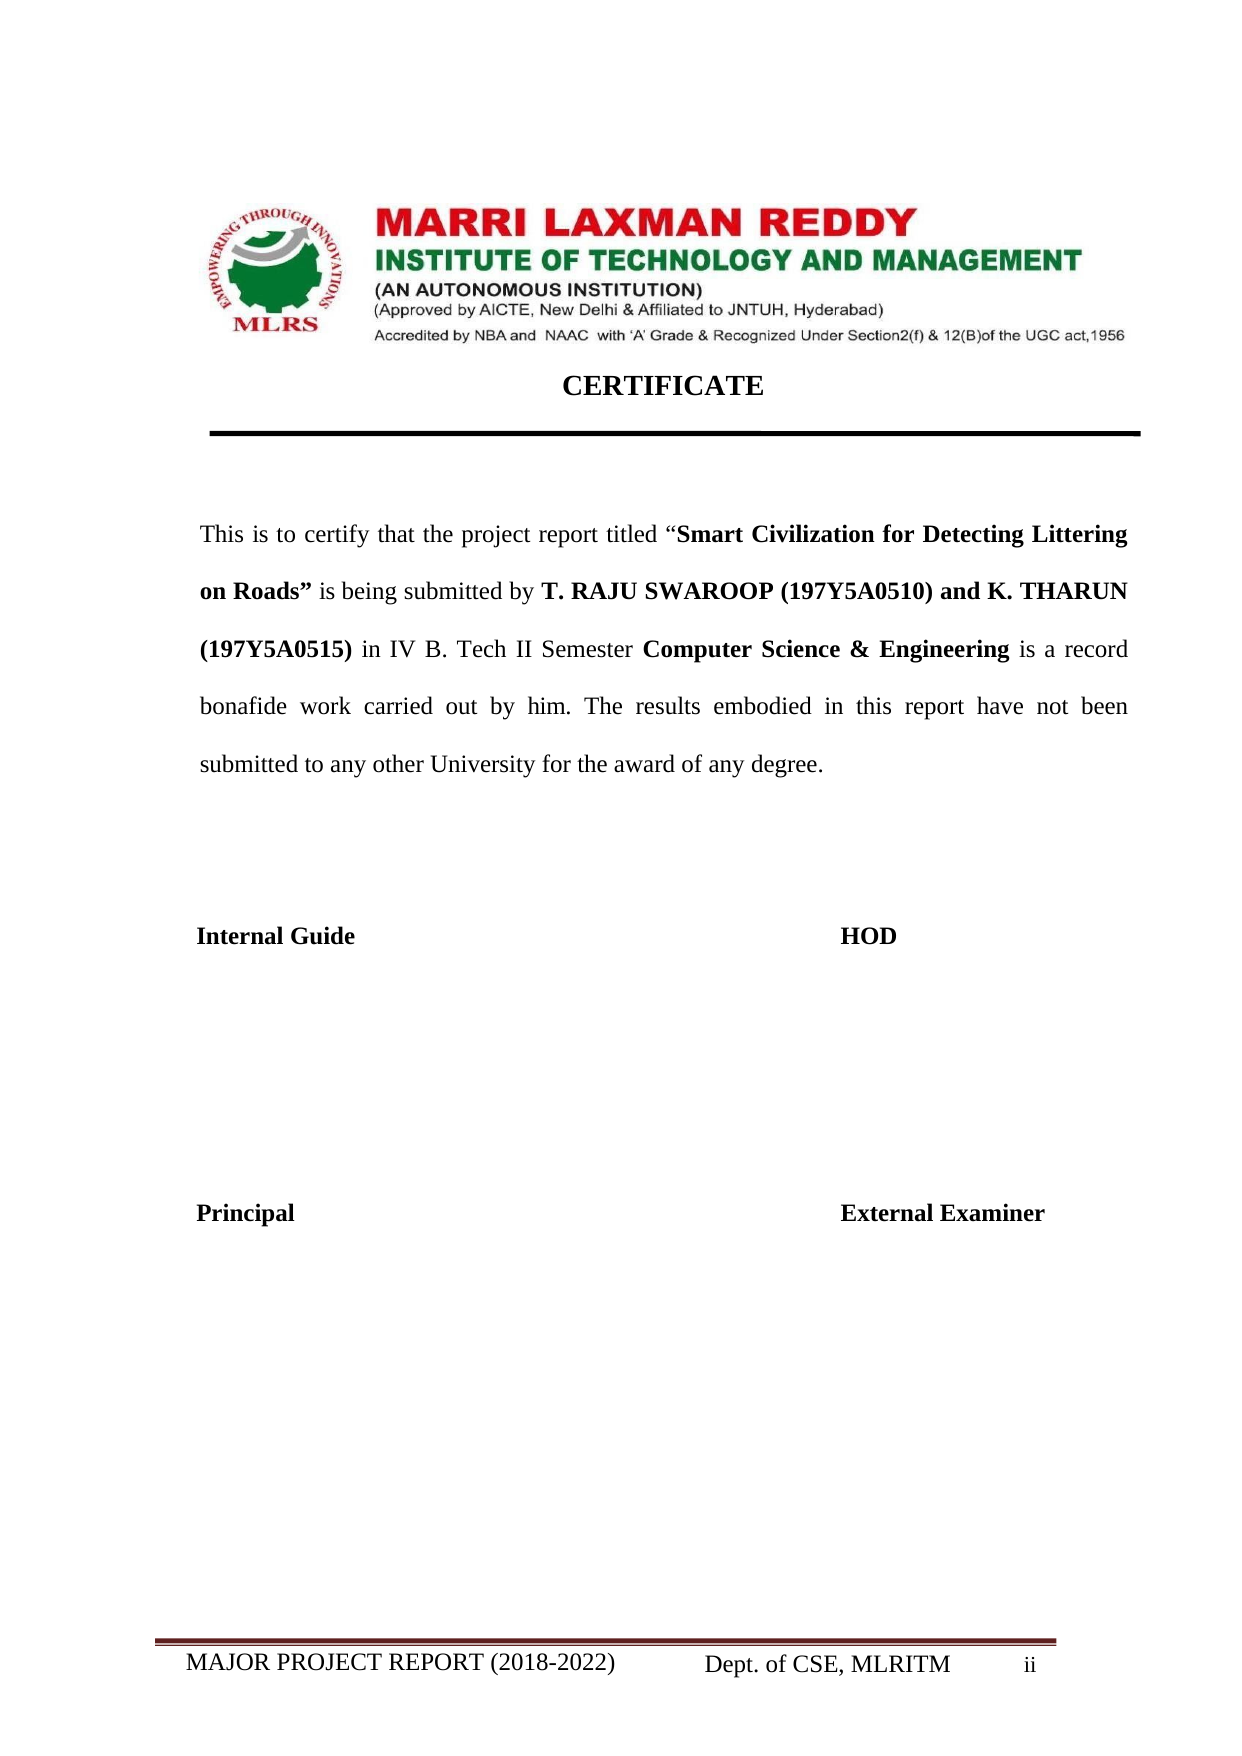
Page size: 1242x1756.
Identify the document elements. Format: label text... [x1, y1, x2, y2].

text This is to certify that the project report titled “Smart Civilization for Detecting Littering on Roads” is being submitted by T. RAJU SWAROOP (197Y5A0510) and K. THARUN (197Y5A0515) in IV B. Tech II Semester Computer Science & Engineering is a record bonafide work carried out by him. The results embodied in this report have not been submitted to any other University for the award of any degree. [199, 519, 1128, 777]
text Principal External Examiner [196, 1198, 1196, 1227]
picture [198, 203, 1131, 349]
subtitle Internal Guide HOD [196, 921, 1196, 949]
subtitle CERTIFICATE [186, 368, 1140, 402]
